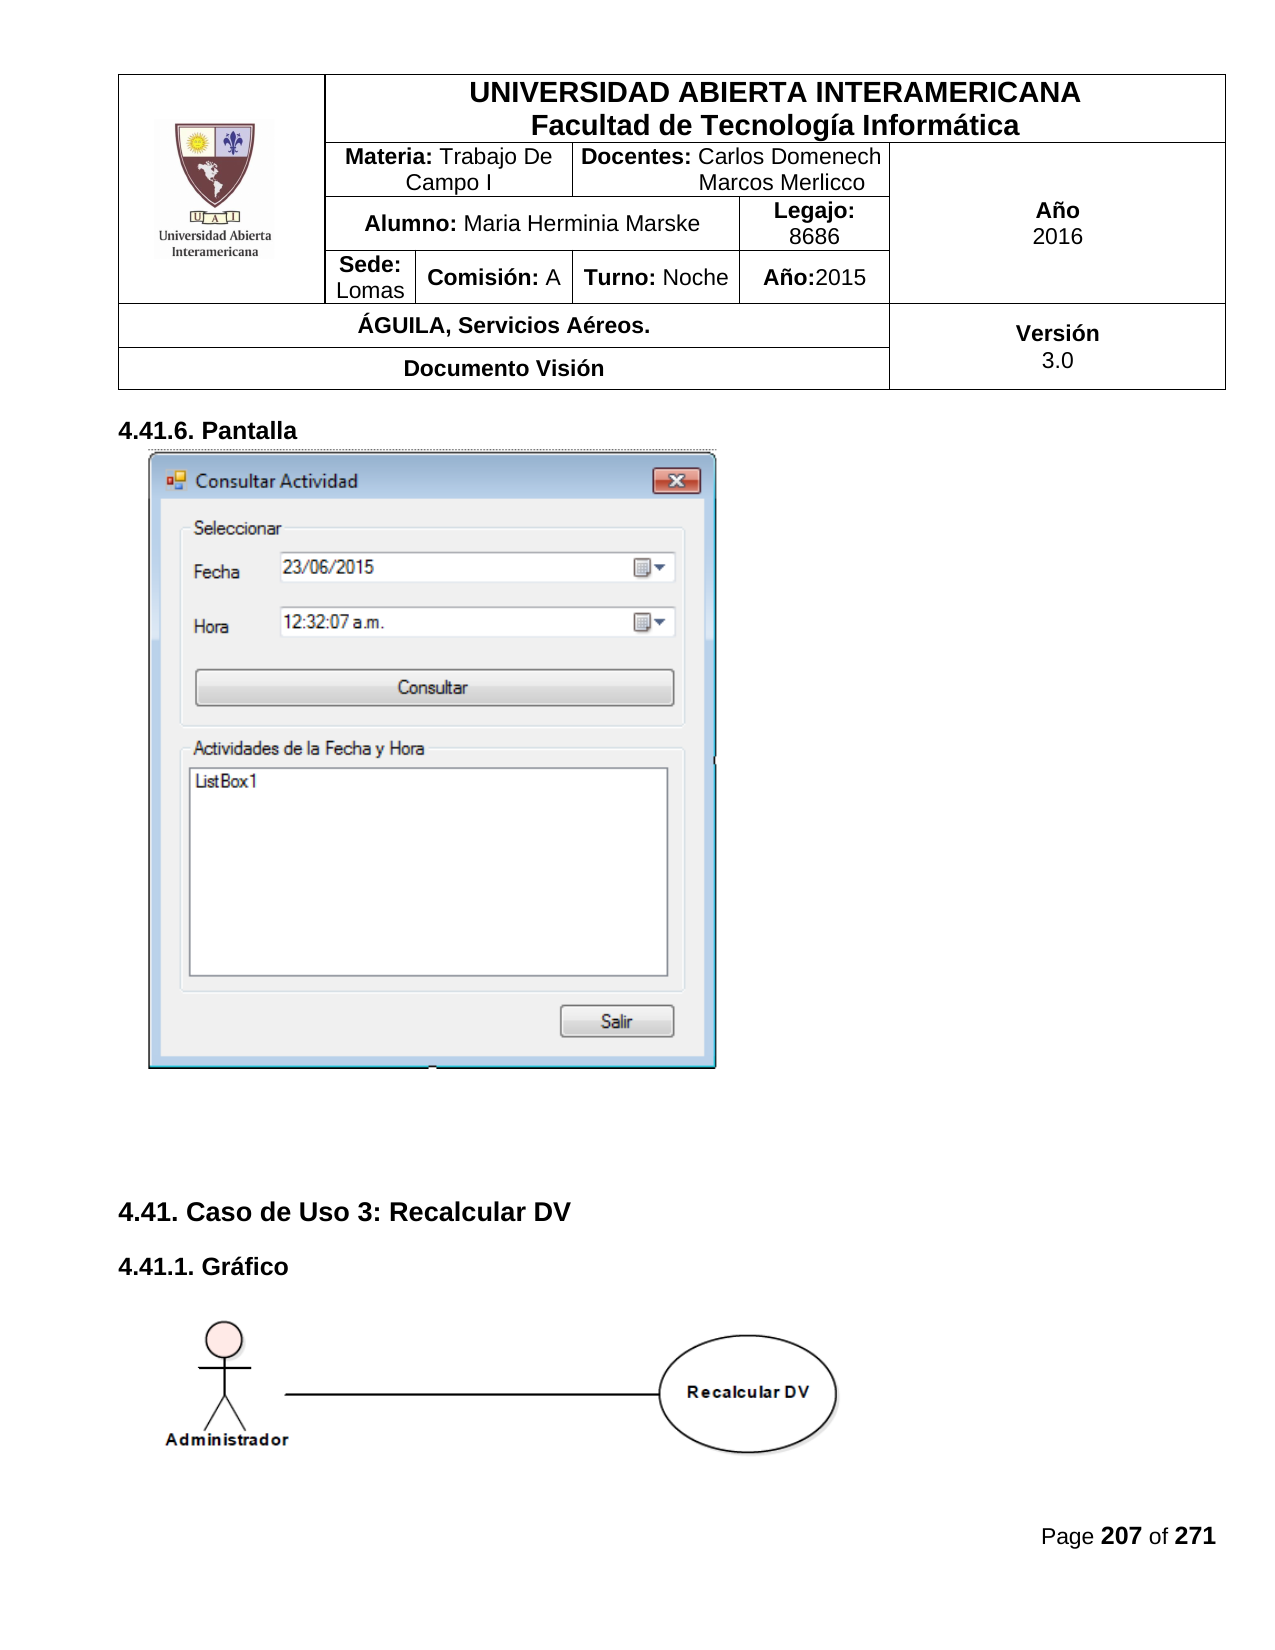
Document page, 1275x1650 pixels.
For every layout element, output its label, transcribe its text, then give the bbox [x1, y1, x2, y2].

picture [154, 119, 275, 259]
subtitle 4.41.1. Gráfico [118, 1252, 1216, 1281]
subtitle 4.41. Caso de Uso 3: Recalcular DV [118, 1196, 1216, 1227]
picture [147, 449, 717, 1069]
subtitle 4.41.6. Pantalla [118, 416, 1216, 445]
picture [147, 1285, 868, 1492]
